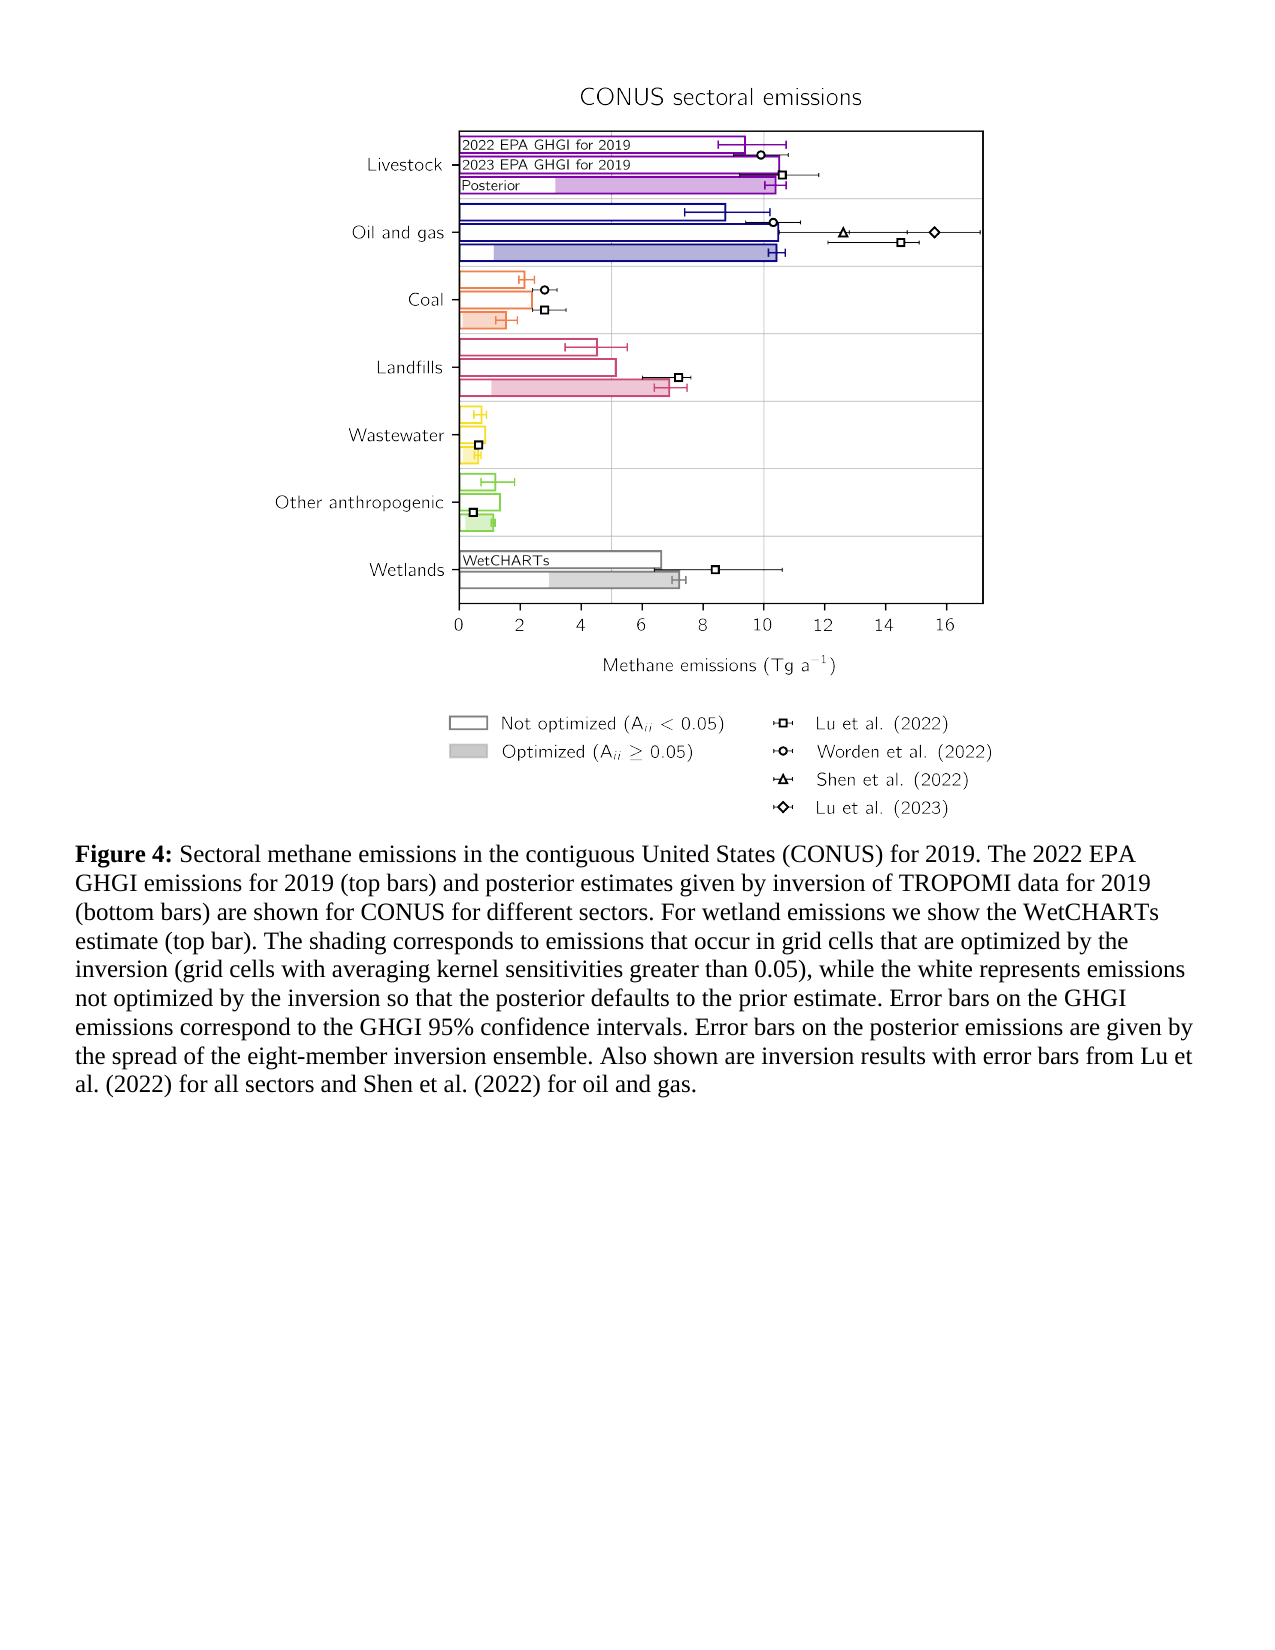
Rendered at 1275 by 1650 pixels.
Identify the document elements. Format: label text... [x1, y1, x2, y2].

picture [260, 75, 1015, 840]
text Figure 4: Sectoral methane emissions in the contiguous United States (CONUS) for 2019. The 2022 EPA GHGI emissions for 2019 (top bars) and posterior estimates given by inversion of TROPOMI data for 2019 (bottom bars) are shown for CONUS for different sectors. For wetland emissions we show the WetCHARTs estimate (top bar). The shading corresponds to emissions that occur in grid cells that are optimized by the inversion (grid cells with averaging kernel sensitivities greater than 0.05), while the white represents emissions not optimized by the inversion so that the posterior defaults to the prior estimate. Error bars on the GHGI emissions correspond to the GHGI 95% confidence intervals. Error bars on the posterior emissions are given by the spread of the eight-member inversion ensemble. Also shown are inversion results with error bars from Lu et al. (2022) for all sectors and Shen et al. (2022) for oil and gas. [75, 839, 1200, 1098]
